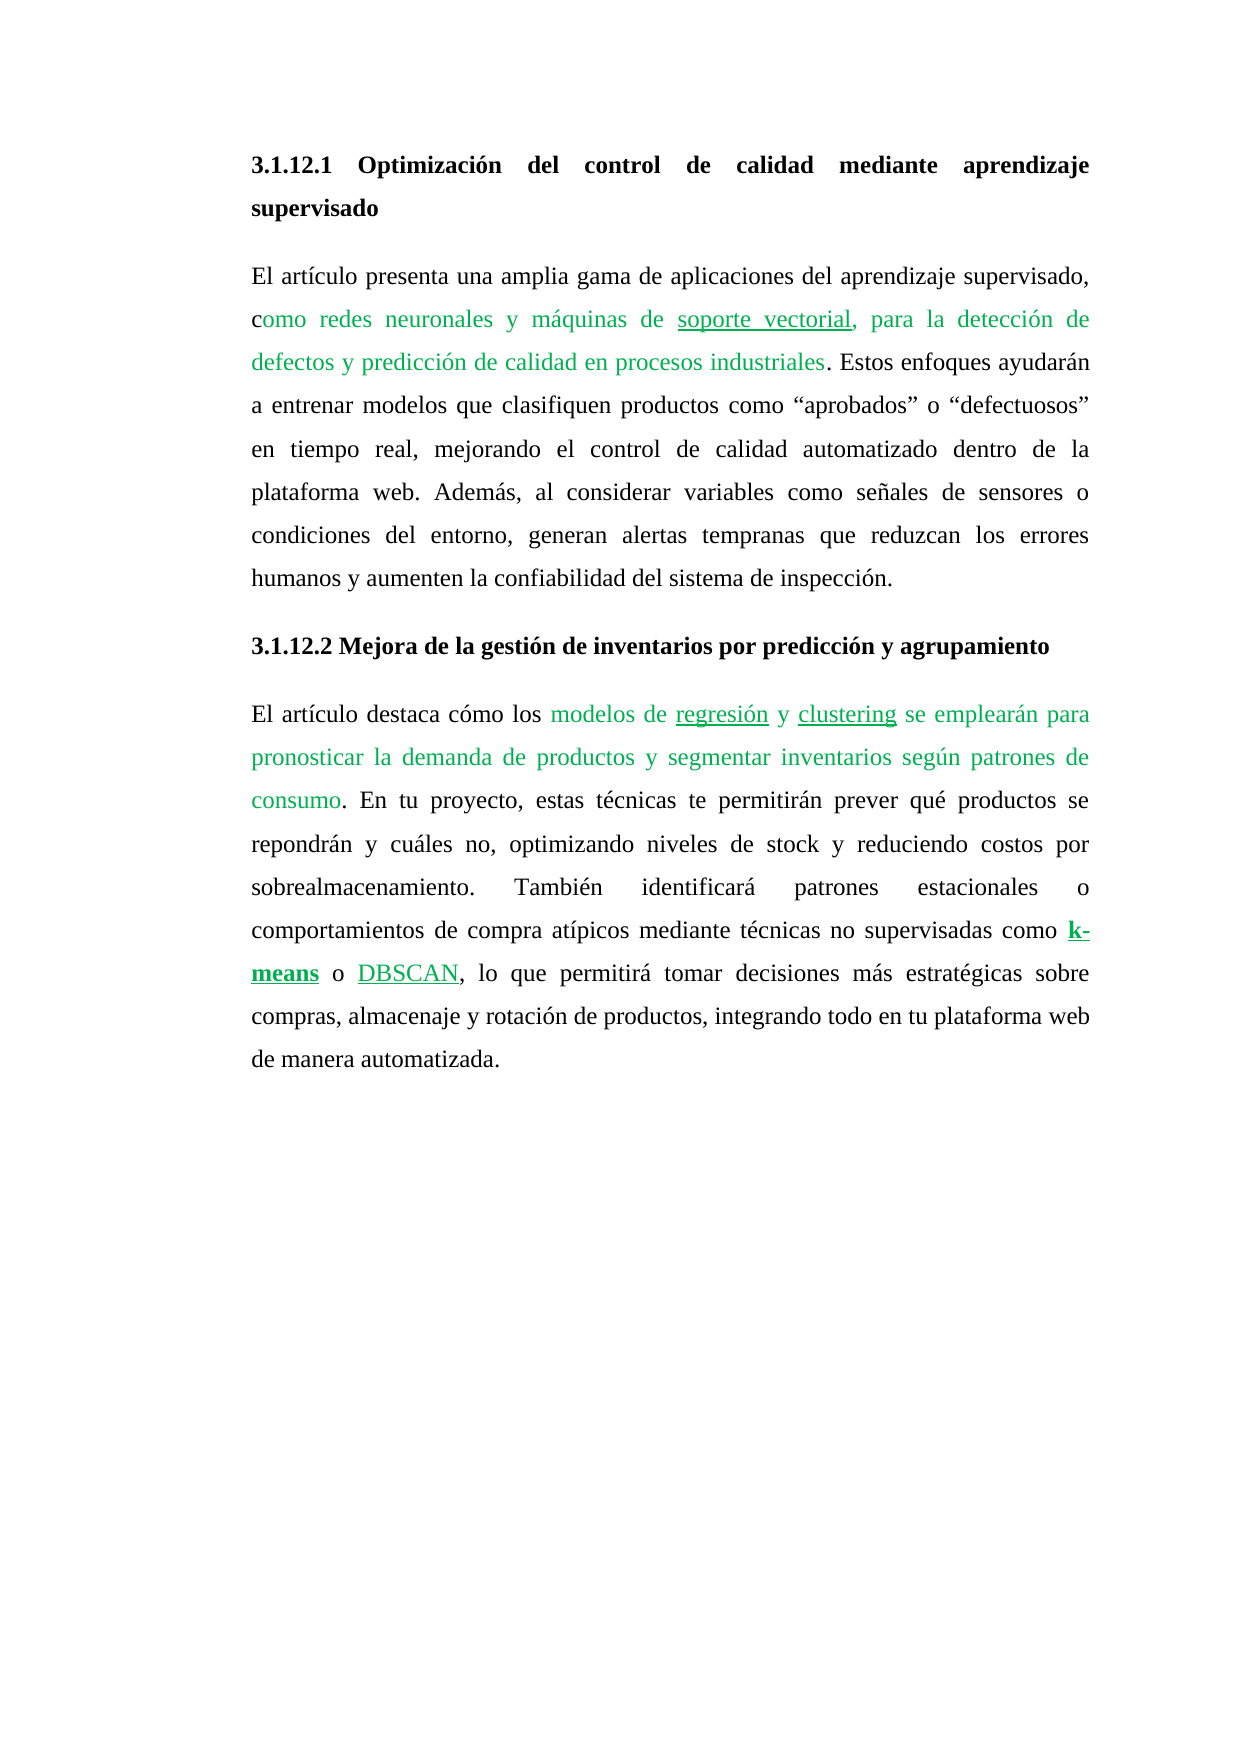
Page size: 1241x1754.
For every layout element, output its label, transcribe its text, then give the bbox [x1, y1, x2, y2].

text 3.1.12.2 Mejora de la gestión de inventarios por predicción y agrupamiento [251, 631, 1090, 660]
text El artículo presenta una amplia gama de aplicaciones del aprendizaje supervisado, como redes neuronales y máquinas de soporte vectorial, para la detección de defectos y predicción de calidad en procesos industriales. Estos enfoques ayudarán a entrenar modelos que clasifiquen productos como “aprobados” o “defectuosos” en tiempo real, mejorando el control de calidad automatizado dentro de la plataforma web. Además, al considerar variables como señales de sensores o condiciones del entorno, generan alertas tempranas que reduzcan los errores humanos y aumenten la confiabilidad del sistema de inspección. [251, 261, 1090, 592]
text 3.1.12.1 Optimización del control de calidad mediante aprendizaje supervisado [251, 150, 1090, 222]
text El artículo destaca cómo los modelos de regresión y clustering se emplearán para pronosticar la demanda de productos y segmentar inventarios según patrones de consumo. En tu proyecto, estas técnicas te permitirán prever qué productos se repondrán y cuáles no, optimizando niveles de stock y reduciendo costos por sobrealmacenamiento. También identificará patrones estacionales o comportamientos de compra atípicos mediante técnicas no supervisadas como k-means o DBSCAN, lo que permitirá tomar decisiones más estratégicas sobre compras, almacenaje y rotación de productos, integrando todo en tu plataforma web de manera automatizada. [251, 699, 1090, 1073]
